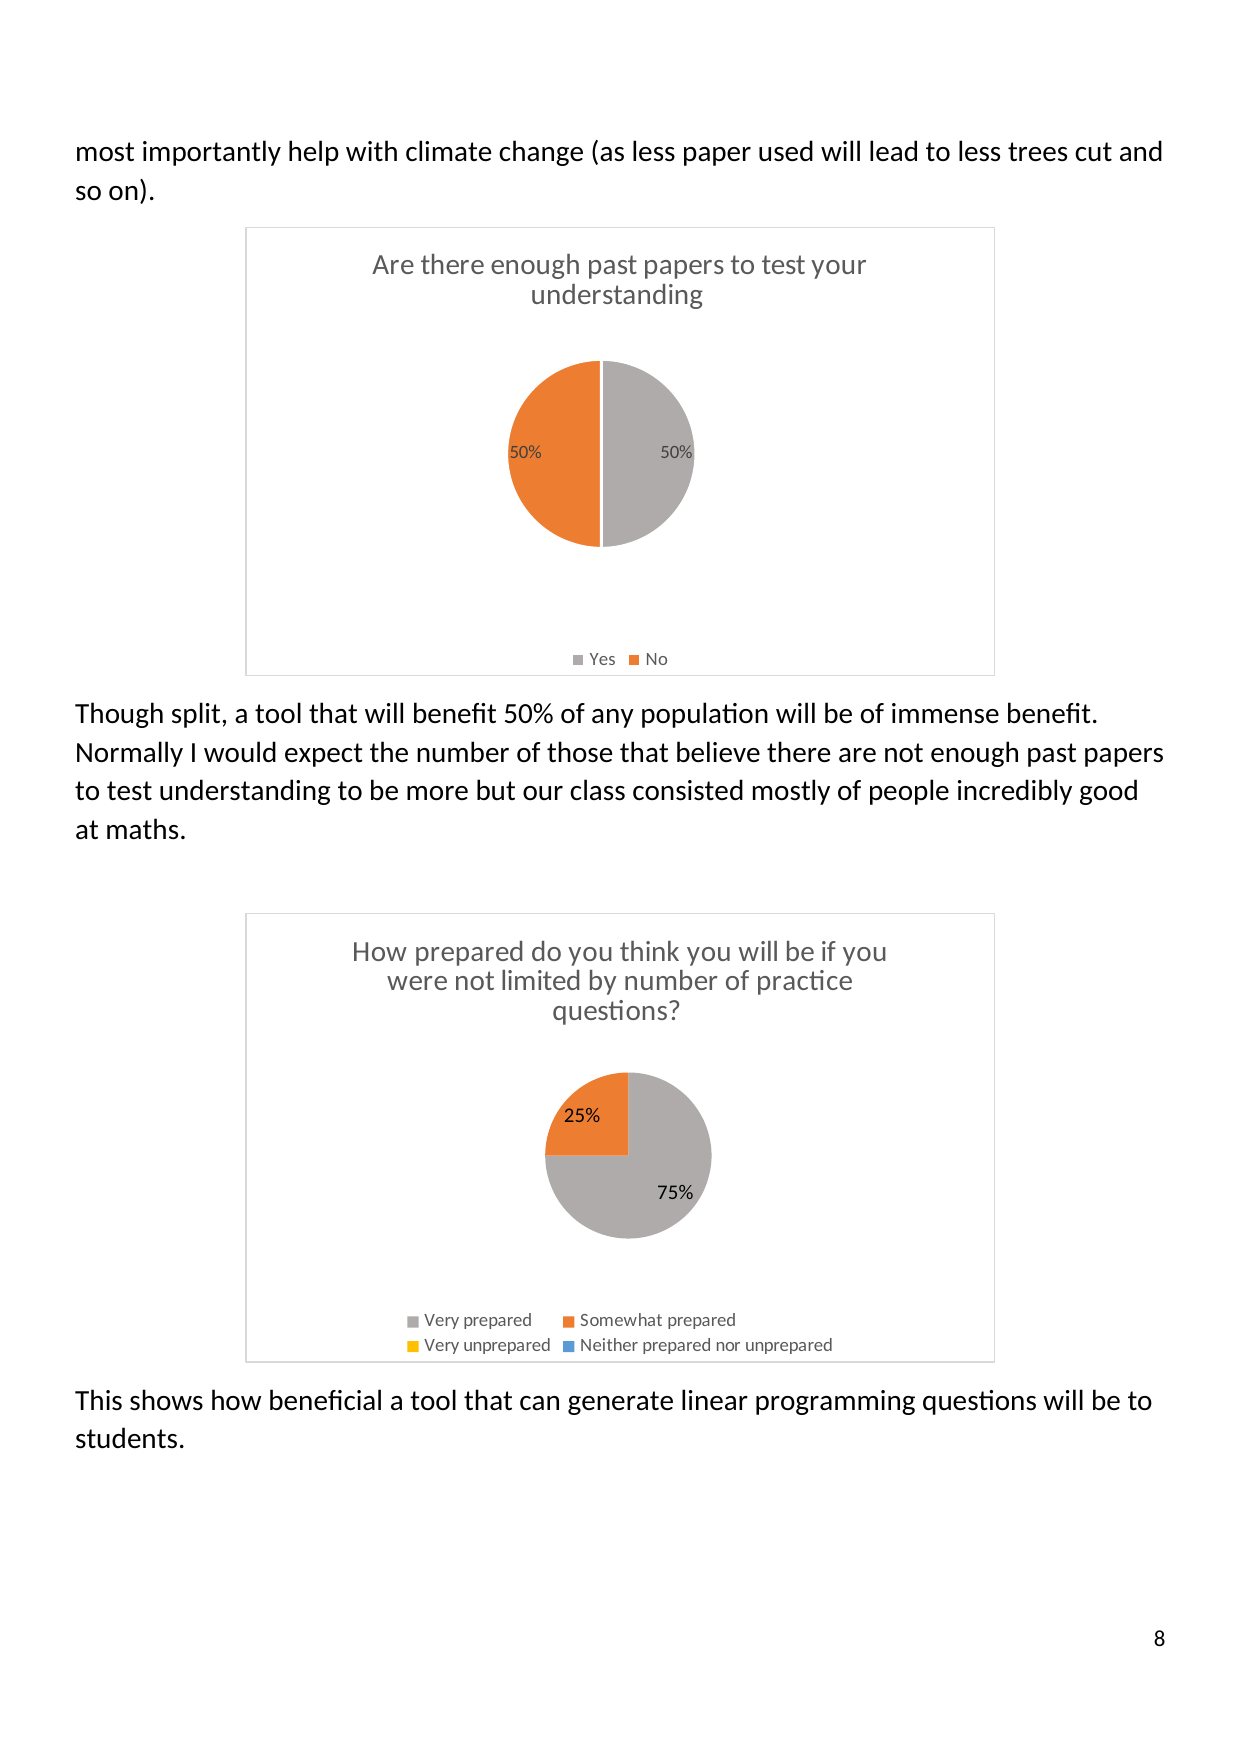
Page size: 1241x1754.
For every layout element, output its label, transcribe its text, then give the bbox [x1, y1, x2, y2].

text This shows how beneficial a tool that can generate linear programming questions will be to students. [75, 1382, 1165, 1456]
text Though split, a tool that will benefit 50% of any population will be of immense benefit. Normally I would expect the number of those that believe there are not enough past papers to test understanding to be more but our class consisted mostly of people incredibly good at maths. [75, 696, 1165, 846]
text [75, 133, 1165, 207]
